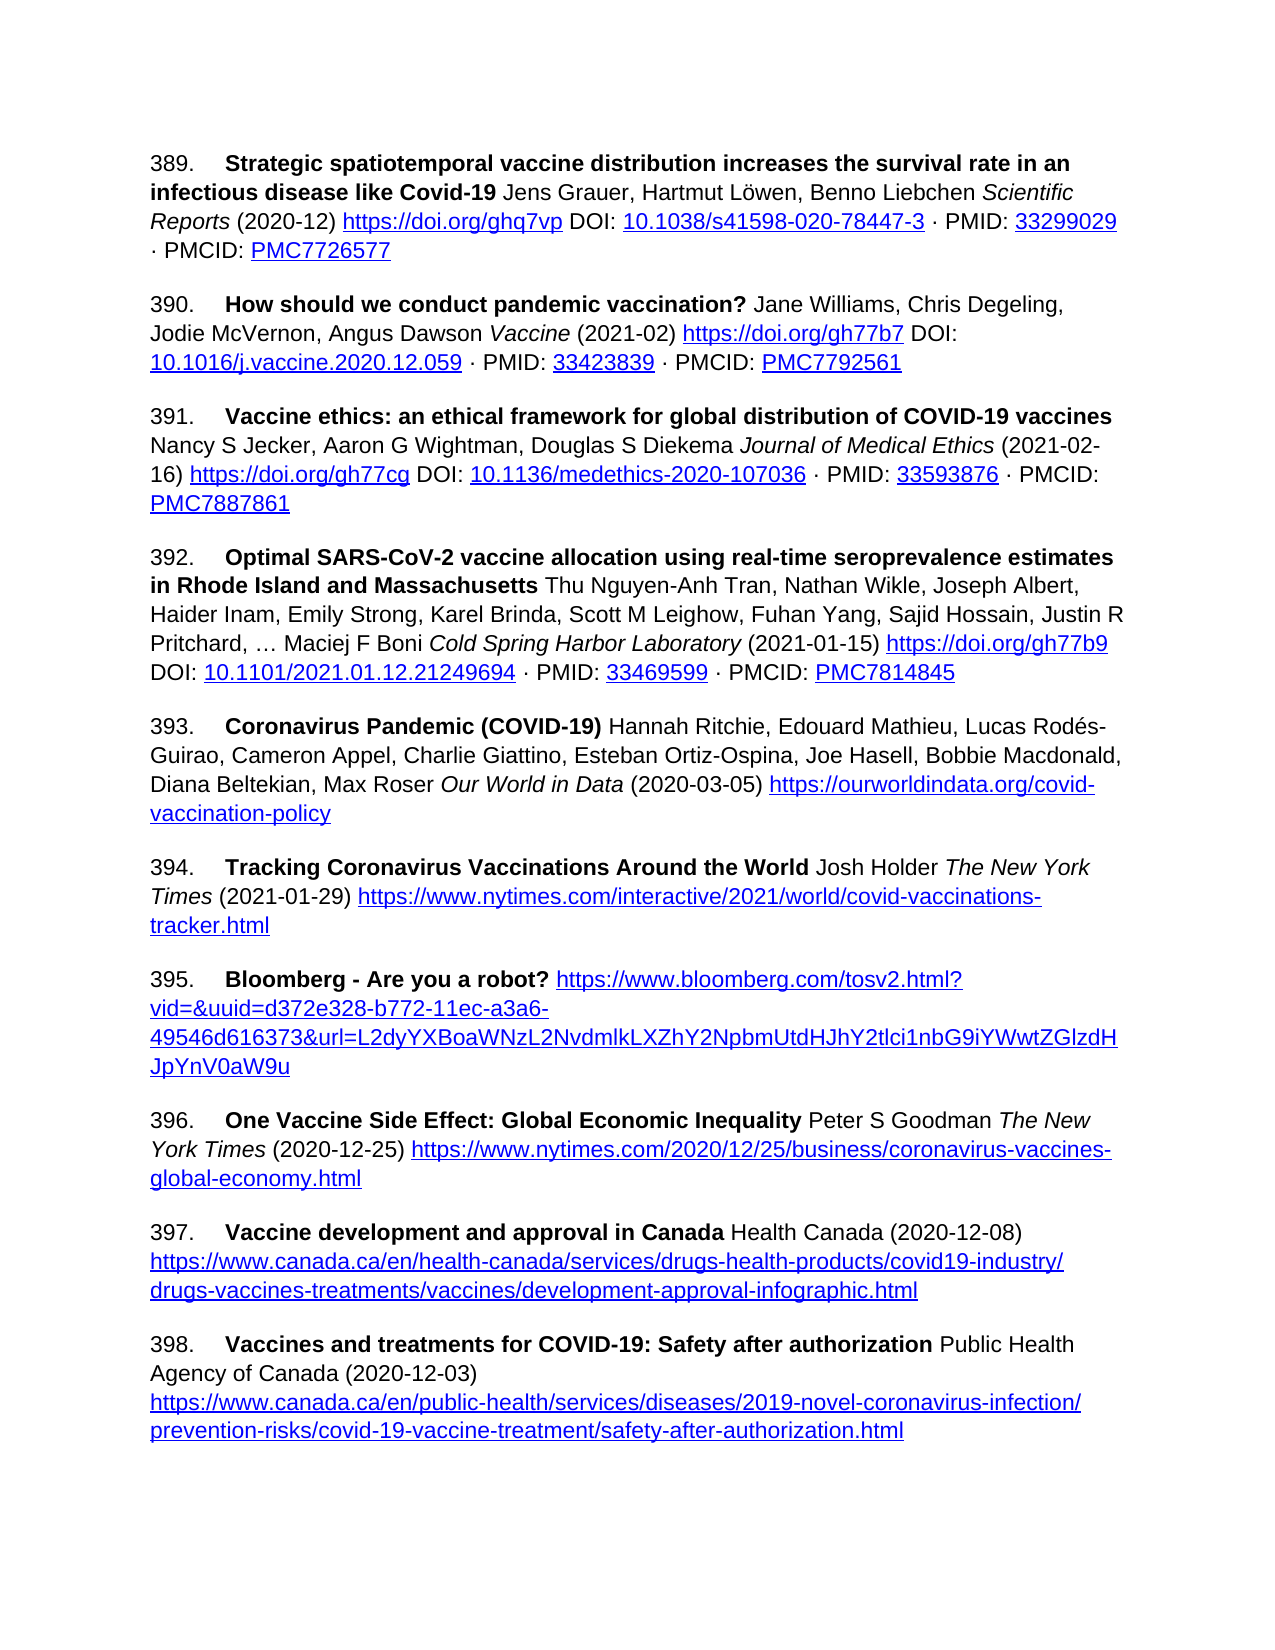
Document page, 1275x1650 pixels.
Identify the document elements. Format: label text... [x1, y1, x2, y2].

text 389. Strategic spatiotemporal vaccine distribution increases the survival rate in an infectious disease like Covid-19 Jens Grauer, Hartmut Löwen, Benno Liebchen Scientific Reports (2020-12) https://doi.org/ghq7vp DOI: 10.1038/s41598-020-78447-3 · PMID: 33299029 · PMCID: PMC7726577 [150, 150, 1125, 263]
text 397. Vaccine development and approval in Canada Health Canada (2020-12-08) https://www.canada.ca/en/health-canada/services/drugs-health-products/covid19-industry/drugs-vaccines-treatments/vaccines/development-approval-infographic.html [150, 1219, 1125, 1303]
text 390. How should we conduct pandemic vaccination? Jane Williams, Chris Degeling, Jodie McVernon, Angus Dawson Vaccine (2021-02) https://doi.org/gh77b7 DOI: 10.1016/j.vaccine.2020.12.059 · PMID: 33423839 · PMCID: PMC7792561 [150, 291, 1125, 375]
text 396. One Vaccine Side Effect: Global Economic Inequality Peter S Goodman The New York Times (2020-12-25) https://www.nytimes.com/2020/12/25/business/coronavirus-vaccines-global-economy.html [150, 1107, 1125, 1191]
text 398. Vaccines and treatments for COVID-19: Safety after authorization Public Health Agency of Canada (2020-12-03) https://www.canada.ca/en/public-health/services/diseases/2019-novel-coronavirus-infection/prevention-risks/covid-19-vaccine-treatment/safety-after-authorization.html [150, 1331, 1125, 1444]
text 392. Optimal SARS-CoV-2 vaccine allocation using real-time seroprevalence estimates in Rhode Island and Massachusetts Thu Nguyen-Anh Tran, Nathan Wikle, Joseph Albert, Haider Inam, Emily Strong, Karel Brinda, Scott M Leighow, Fuhan Yang, Sajid Hossain, Justin R Pritchard, … Maciej F Boni Cold Spring Harbor Laboratory (2021-01-15) https://doi.org/gh77b9 DOI: 10.1101/2021.01.12.21249694 · PMID: 33469599 · PMCID: PMC7814845 [150, 543, 1125, 686]
text 394. Tracking Coronavirus Vaccinations Around the World Josh Holder The New York Times (2021-01-29) https://www.nytimes.com/interactive/2021/world/covid-vaccinations-tracker.html [150, 854, 1125, 938]
text 395. Bloomberg - Are you a robot? https://www.bloomberg.com/tosv2.html?vid=&uuid=d372e328-b772-11ec-a3a6-49546d616373&url=L2dyYXBoaWNzL2NvdmlkLXZhY2NpbmUtdHJhY2tlci1nbG9iYWwtZGlzdHJpYnV0aW9u [150, 966, 1125, 1079]
text 391. Vaccine ethics: an ethical framework for global distribution of COVID-19 vaccines Nancy S Jecker, Aaron G Wightman, Douglas S Diekema Journal of Medical Ethics (2021-02-16) https://doi.org/gh77cg DOI: 10.1136/medethics-2020-107036 · PMID: 33593876 · PMCID: PMC7887861 [150, 403, 1125, 516]
text 393. Coronavirus Pandemic (COVID-19) Hannah Ritchie, Edouard Mathieu, Lucas Rodés-Guirao, Cameron Appel, Charlie Giattino, Esteban Ortiz-Ospina, Joe Hasell, Bobbie Macdonald, Diana Beltekian, Max Roser Our World in Data (2020-03-05) https://ourworldindata.org/covid-vaccination-policy [150, 713, 1125, 827]
